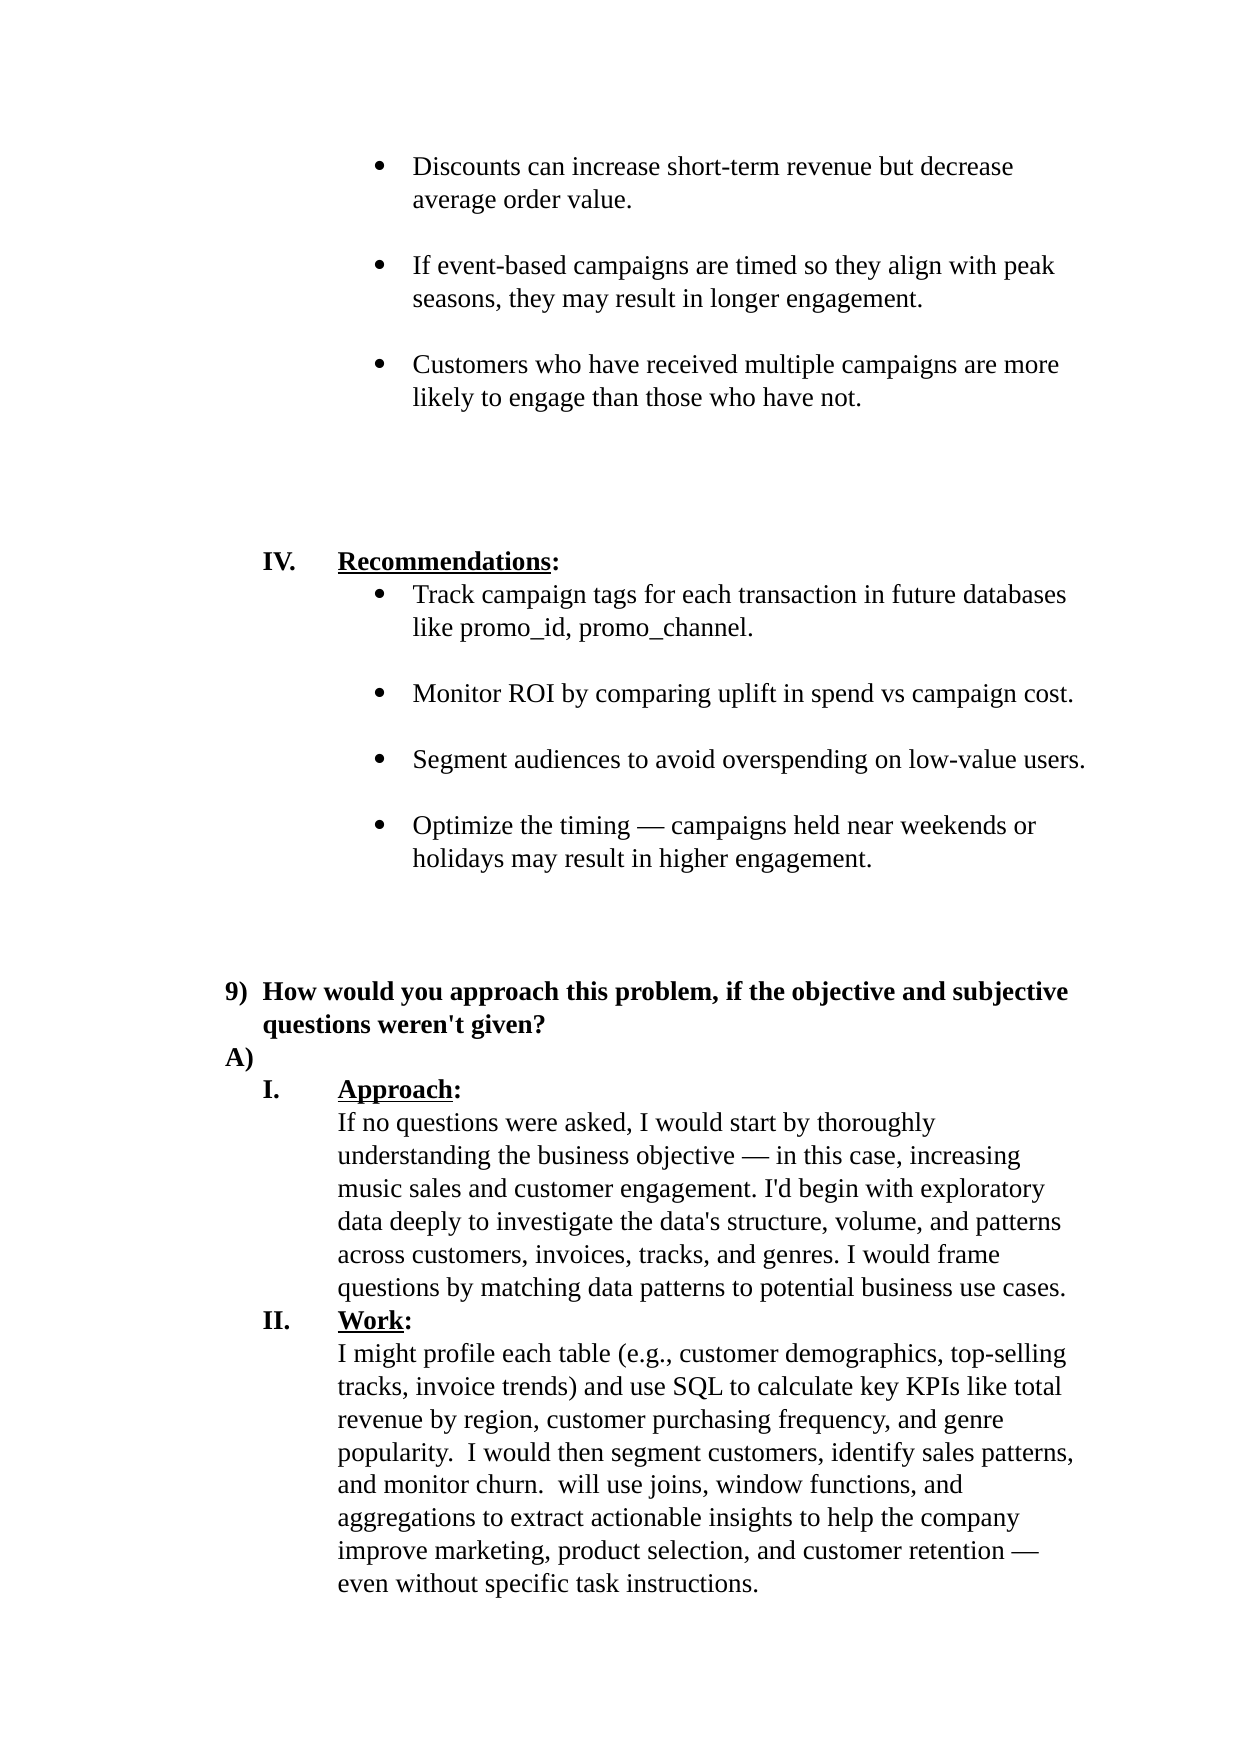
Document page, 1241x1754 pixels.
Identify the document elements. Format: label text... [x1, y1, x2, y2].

list Work: [262, 1304, 1090, 1335]
list Monitor ROI by comparing uplift in spend vs campaign cost. [375, 677, 1090, 708]
list Segment audiences to avoid overspending on low-value users. [375, 743, 1090, 774]
list Customers who have received multiple campaigns are more likely to engage than those who have not. [375, 348, 1090, 412]
list Recommendations: [262, 545, 1090, 576]
list Discounts can increase short-term revenue but decrease average order value. [375, 150, 1090, 214]
list How would you approach this problem, if the objective and subjective questions weren't given? [225, 975, 1090, 1039]
list If event-based campaigns are timed so they align with peak seasons, they may result in longer engagement. [375, 249, 1090, 313]
list I might profile each table (e.g., customer demographics, top-selling tracks, invoice trends) and use SQL to calculate key KPIs like total revenue by region, customer purchasing frequency, and genre popularity. I would then segment customers, identify sales patterns, and monitor churn. will use joins, window functions, and aggregations to extract actionable insights to help the company improve marketing, product selection, and customer retention — even without specific task instructions. [337, 1337, 1090, 1598]
list Optimize the timing — campaigns held near weekends or holidays may result in higher engagement. [375, 809, 1090, 873]
list Approach: [262, 1074, 1090, 1105]
list If no questions were asked, I would start by thoroughly understanding the business objective — in this case, increasing music sales and customer engagement. I'd begin with exploratory data deeply to investigate the data's structure, volume, and patterns across customers, invoices, tracks, and genres. I would frame questions by matching data patterns to potential business use cases. [337, 1107, 1090, 1302]
list Track campaign tags for each transaction in future databases like promo_id, promo_channel. [375, 578, 1090, 642]
